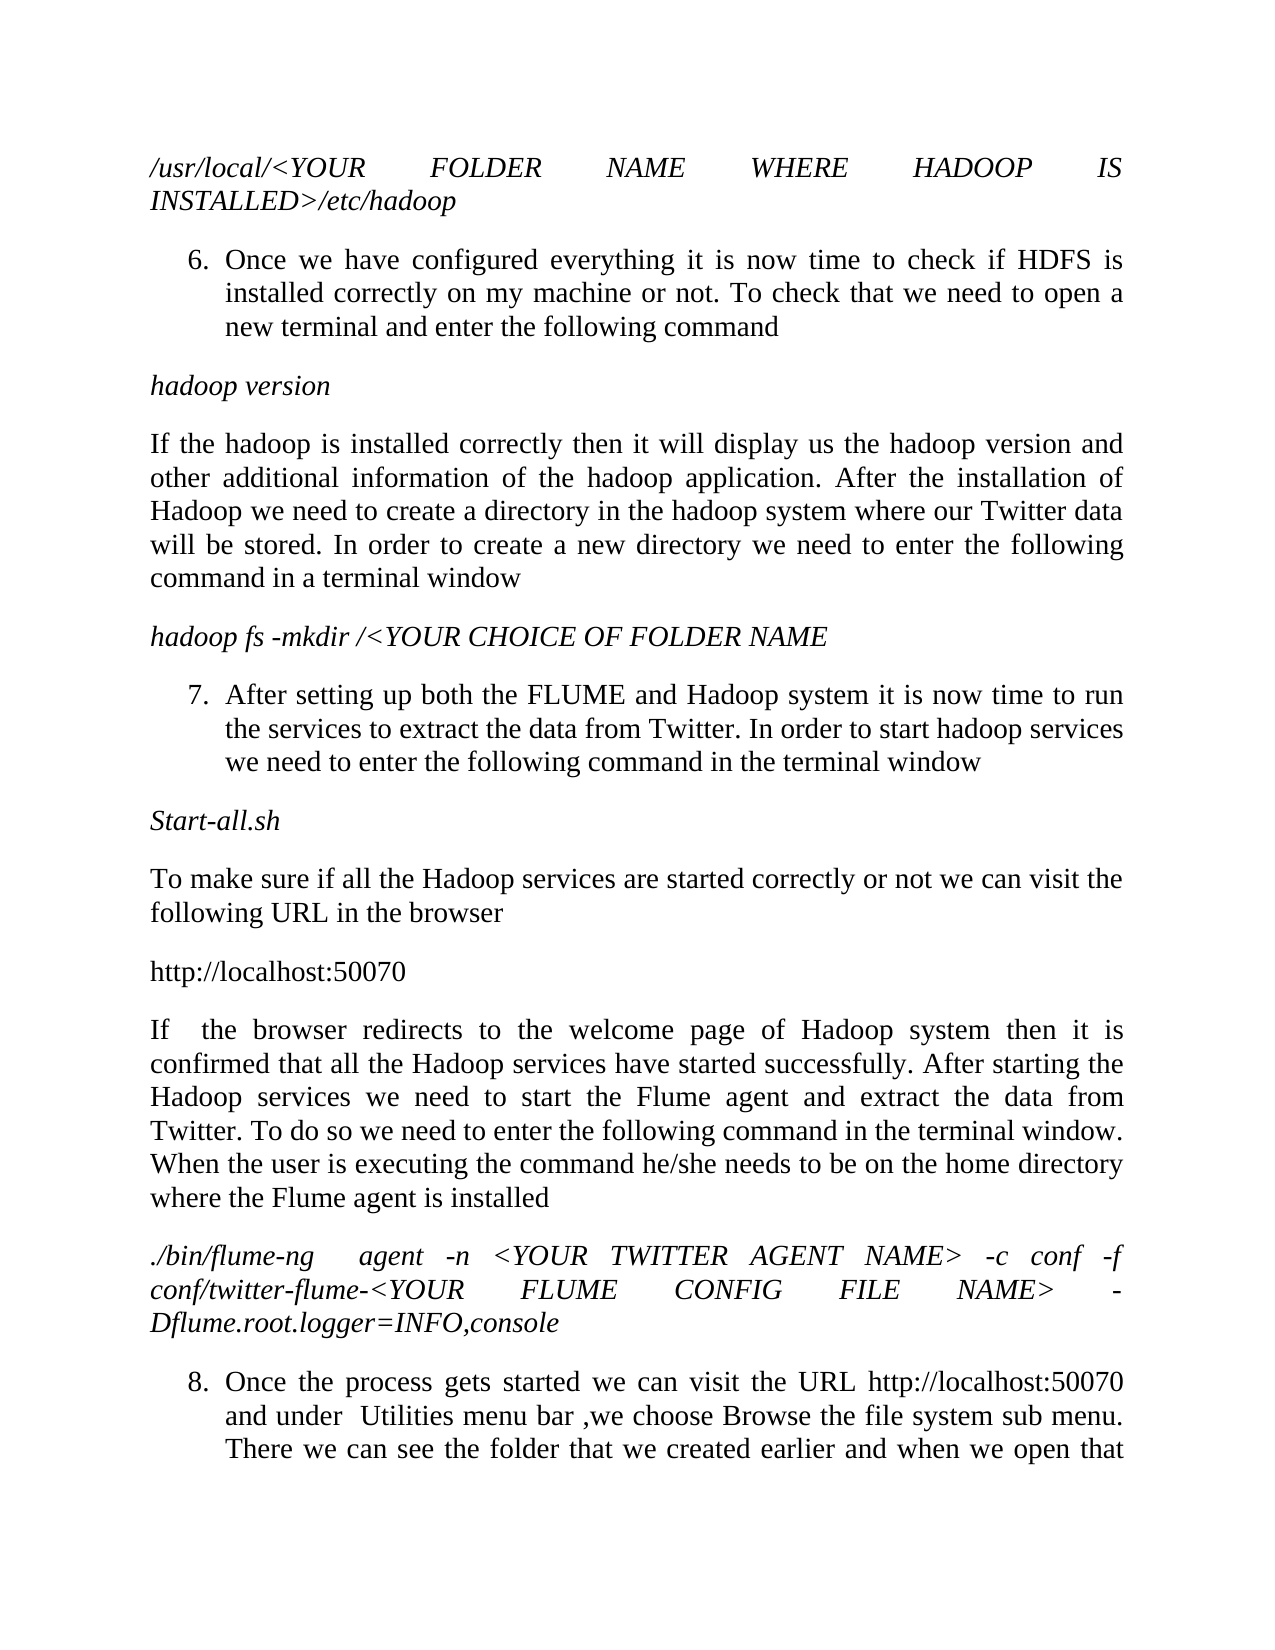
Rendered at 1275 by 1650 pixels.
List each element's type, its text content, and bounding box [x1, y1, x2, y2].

text hadoop fs -mkdir /<YOUR CHOICE OF FOLDER NAME [150, 619, 1125, 652]
text To make sure if all the Hadoop services are started correctly or not we can visit the following URL in the browser [150, 862, 1125, 929]
text hadoop version [150, 368, 1125, 401]
text If the hadoop is installed correctly then it will display us the hadoop version and other additional information of the hadoop application. After the installation of Hadoop we need to create a directory in the hadoop system where our Twitter data will be stored. In order to create a new directory we need to enter the following command in a terminal window [150, 426, 1125, 594]
text ./bin/flume-ng agent -n <YOUR TWITTER AGENT NAME> -c conf -f conf/twitter-flume-<YOUR FLUME CONFIG FILE NAME> -Dflume.root.logger=INFO,console [150, 1238, 1125, 1339]
text http://localhost:50070 [150, 954, 1125, 987]
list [187, 1364, 1125, 1465]
text If the browser redirects to the welcome page of Hadoop system then it is confirmed that all the Hadoop services have started successfully. After starting the Hadoop services we need to start the Flume agent and extract the data from Twitter. To do so we need to enter the following command in the terminal window. When the user is executing the command he/she needs to be on the home directory where the Flume agent is installed [150, 1012, 1125, 1213]
text /usr/local/<YOUR FOLDER NAME WHERE HADOOP IS INSTALLED>/etc/hadoop [150, 150, 1125, 217]
text Start-all.sh [150, 803, 1125, 837]
list After setting up both the FLUME and Hadoop system it is now time to run the services to extract the data from Twitter. In order to start hadoop services we need to enter the following command in the terminal window [187, 677, 1125, 778]
list Once we have configured everything it is now time to check if HDFS is installed correctly on my machine or not. To check that we need to open a new terminal and enter the following command [187, 242, 1125, 343]
